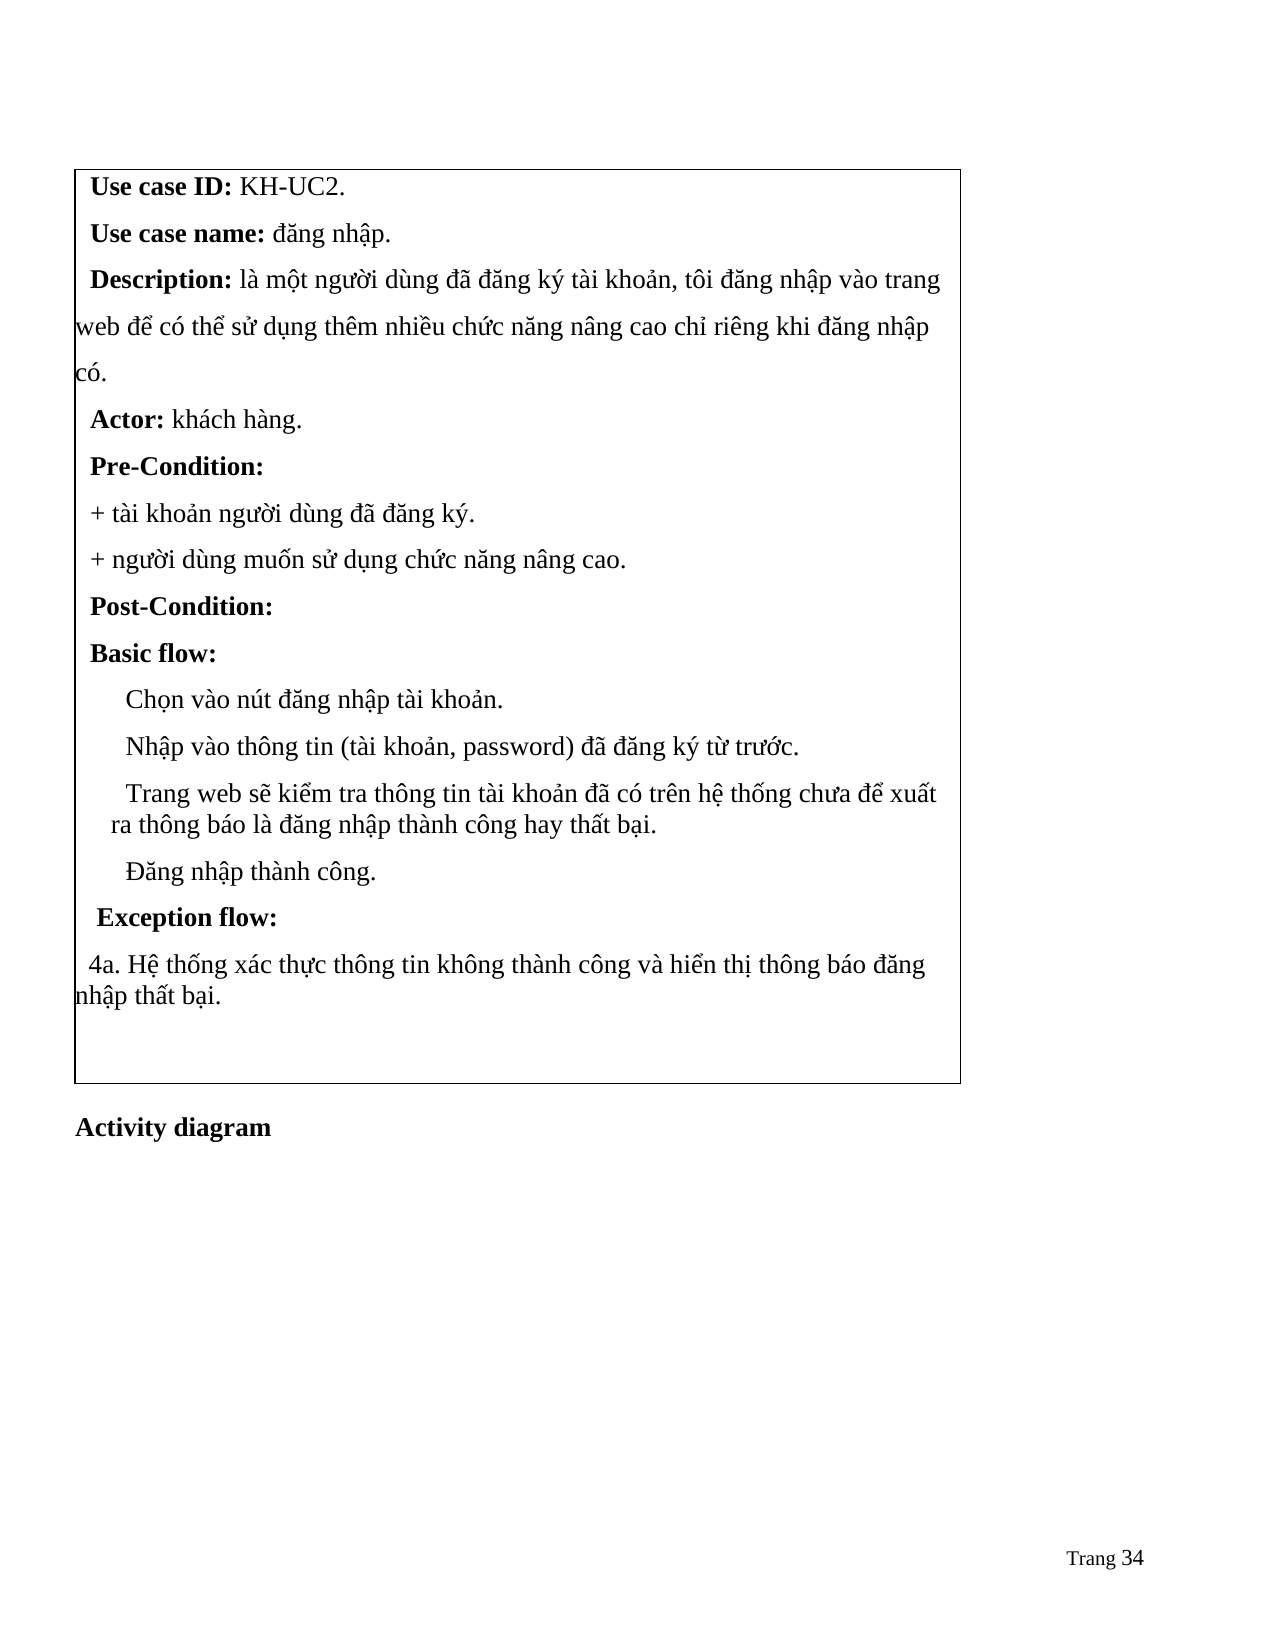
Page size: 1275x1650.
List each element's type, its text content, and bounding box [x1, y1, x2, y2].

text Activity diagram [75, 1111, 1256, 1142]
